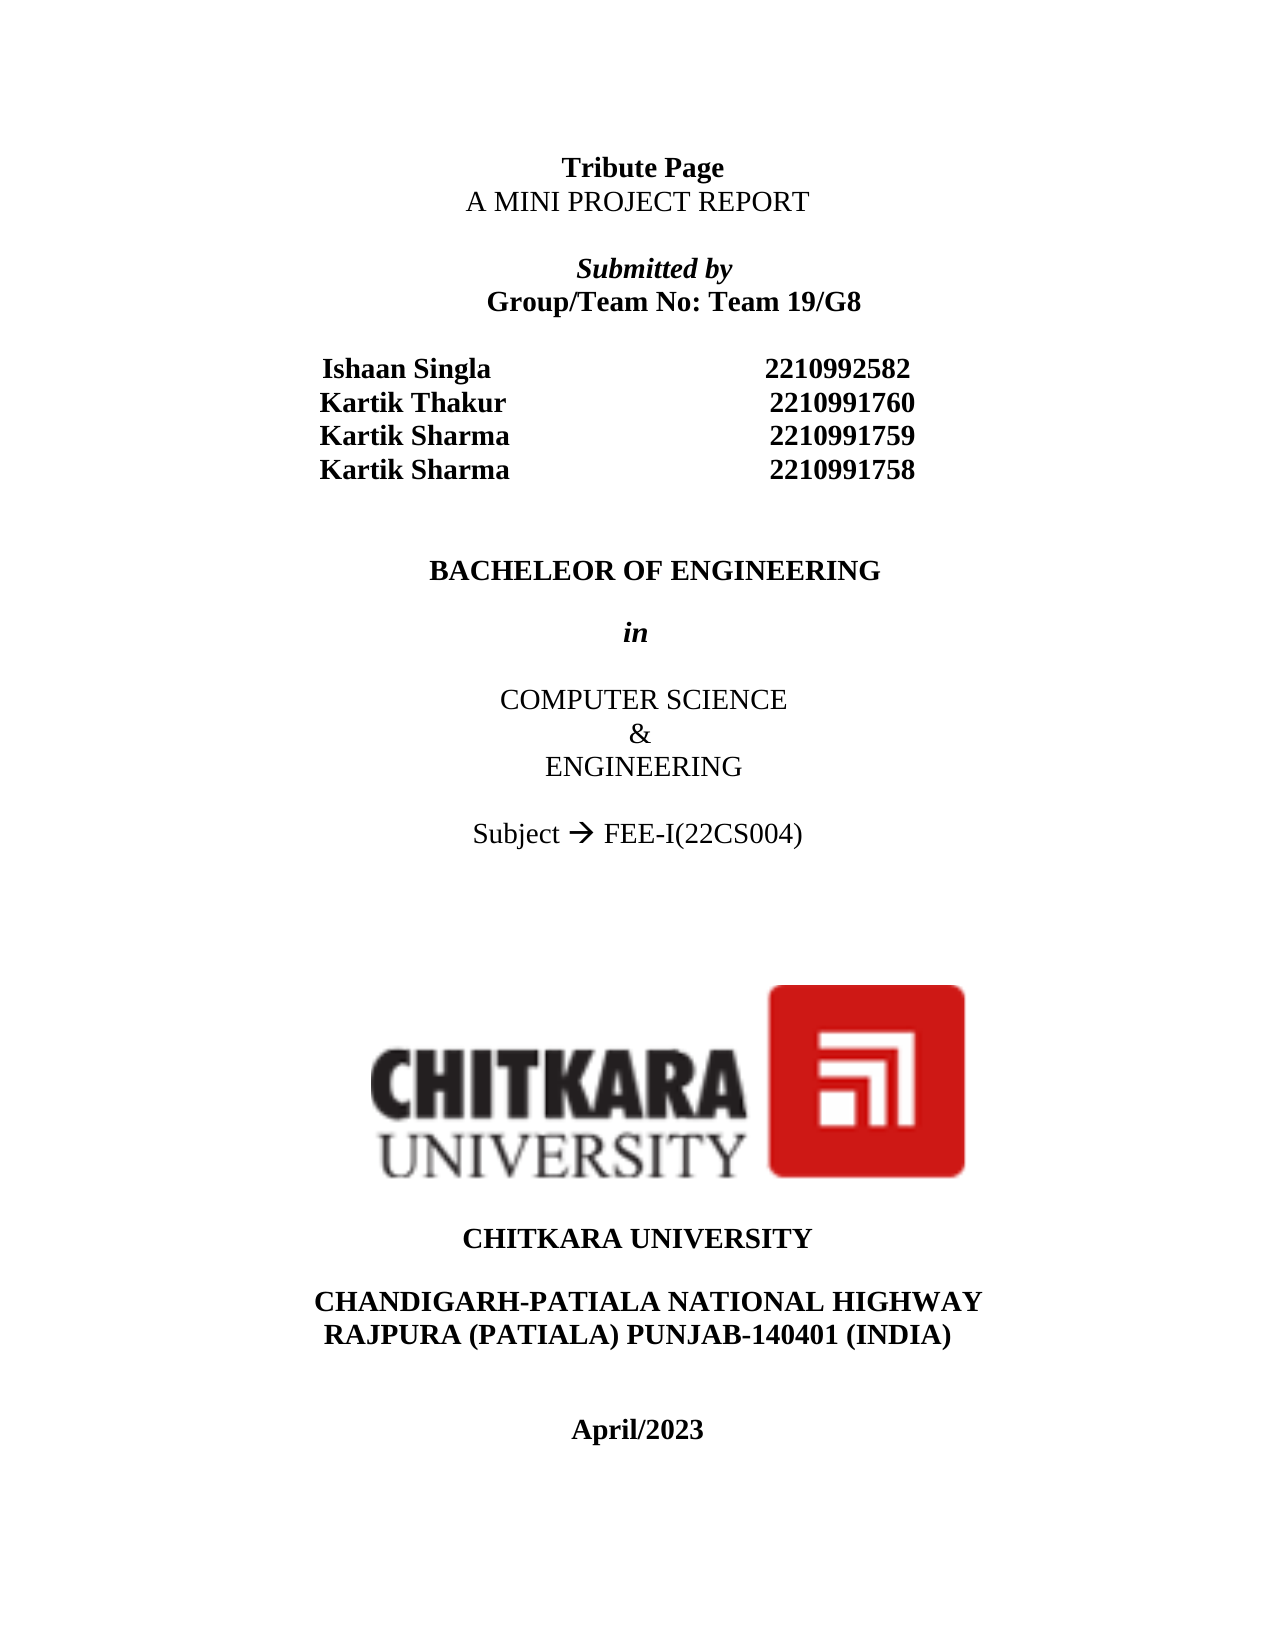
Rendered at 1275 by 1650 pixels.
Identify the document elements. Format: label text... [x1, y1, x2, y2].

subtitle BACHELEOR OF ENGINEERING [300, 553, 935, 586]
text Kartik Sharma 2210991758 [225, 452, 934, 486]
text CHITKARA UNIVERSITY [150, 1221, 1125, 1255]
text RAJPURA (PATIALA) PUNJAB-140401 (INDIA) [150, 1317, 1125, 1351]
text in [375, 615, 898, 649]
text Kartik Thakur 2210991760 [225, 385, 934, 418]
text Tribute Page [450, 150, 1125, 184]
text ENGINEERING [375, 749, 898, 783]
text Ishaan Singla 2210992582 [300, 351, 934, 385]
text A MINI PROJECT REPORT [150, 184, 1125, 217]
picture [371, 985, 979, 1187]
subtitle Submitted by [375, 251, 935, 284]
text & [375, 716, 898, 749]
subtitle April/2023 [150, 1412, 1125, 1446]
text CHANDIGARH-PATIALA NATIONAL HIGHWAY [150, 1284, 1125, 1317]
text COMPUTER SCIENCE [375, 682, 898, 716]
subtitle Group/Team No: Team 19/G8 [375, 284, 935, 318]
text Kartik Sharma 2210991759 [225, 418, 934, 452]
text Subject FEE-I(22CS004) [150, 816, 1125, 850]
